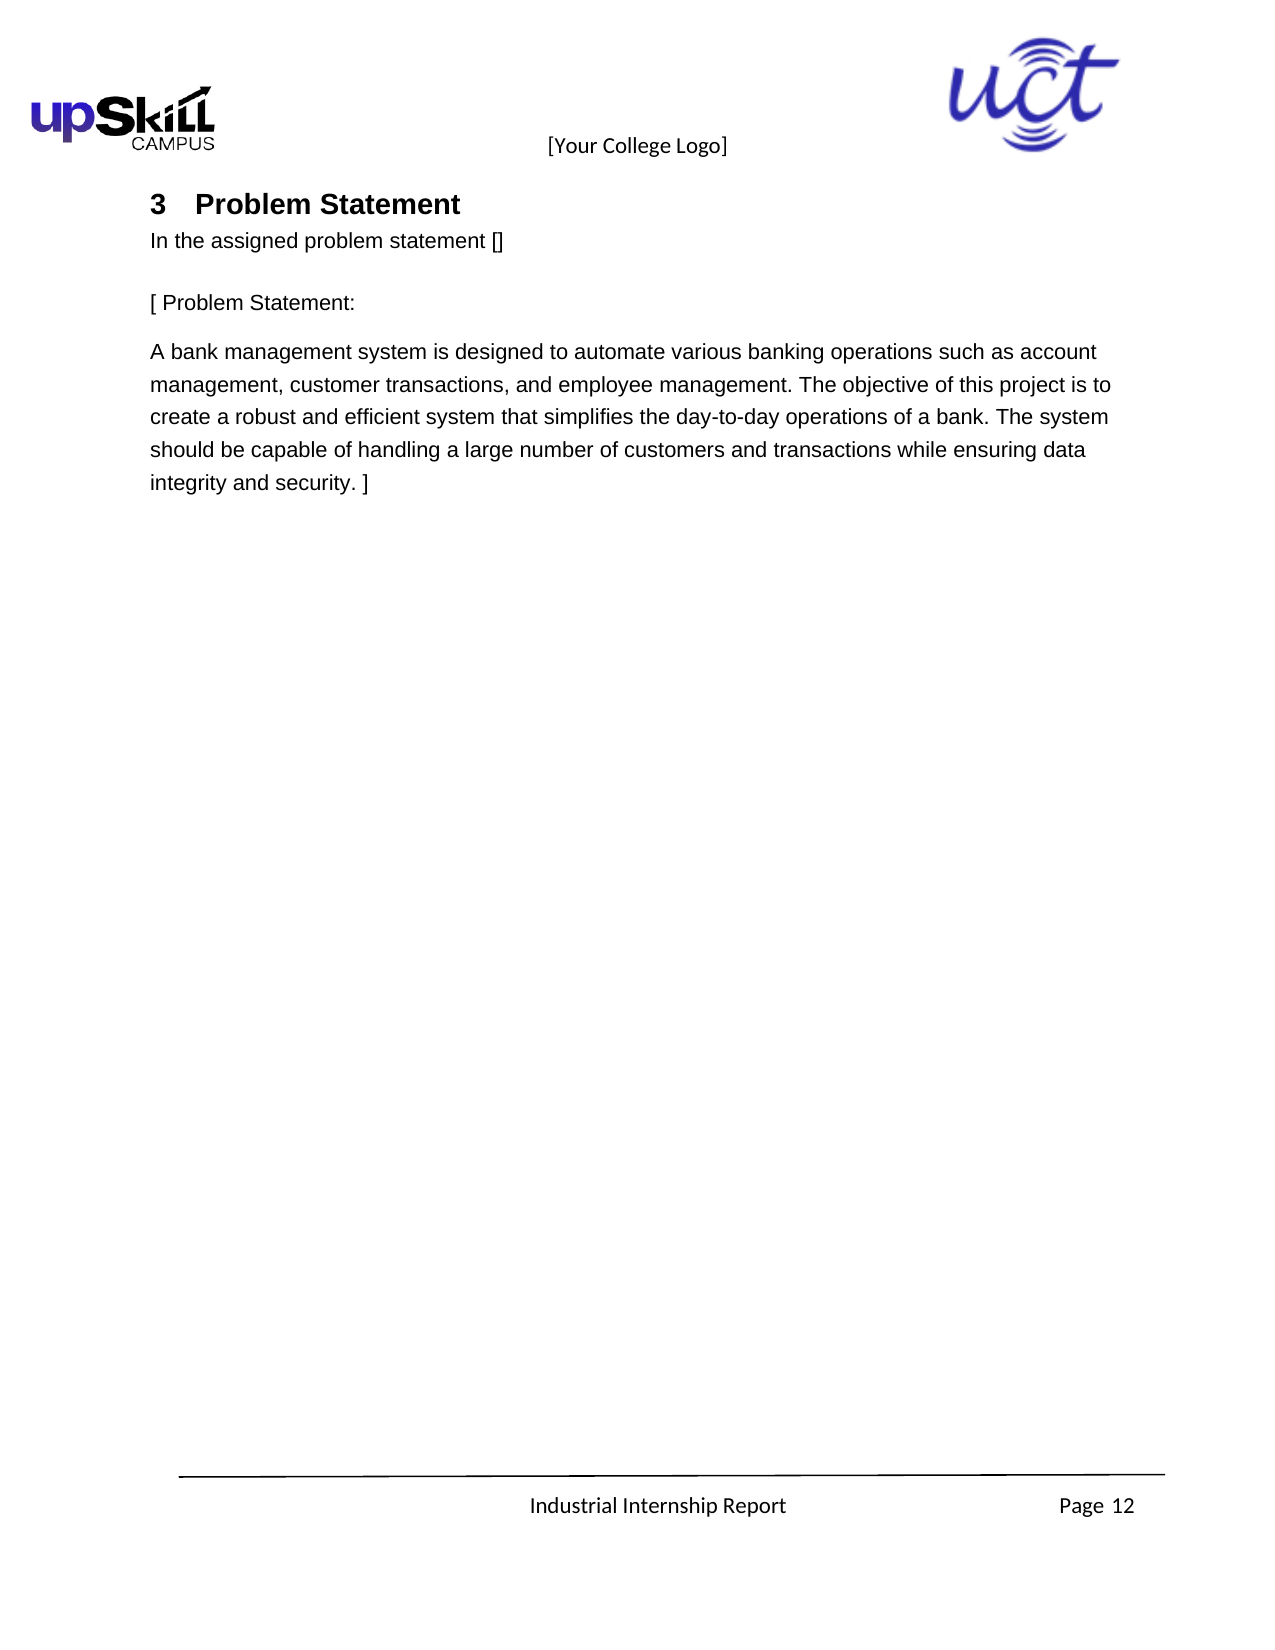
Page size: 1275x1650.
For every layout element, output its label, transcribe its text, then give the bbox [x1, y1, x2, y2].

picture [946, 28, 1125, 154]
subtitle Problem Statement [150, 187, 1134, 221]
text In the assigned problem statement [] [150, 221, 1134, 253]
picture [0, 73, 246, 154]
text [ Problem Statement: [150, 283, 1134, 315]
text A bank management system is designed to automate various banking operations such as account management, customer transactions, and employee management. The objective of this project is to create a robust and efficient system that simplifies the day-to-day operations of a bank. The system should be capable of handling a large number of customers and transactions while ensuring data integrity and security. ] [150, 331, 1134, 495]
